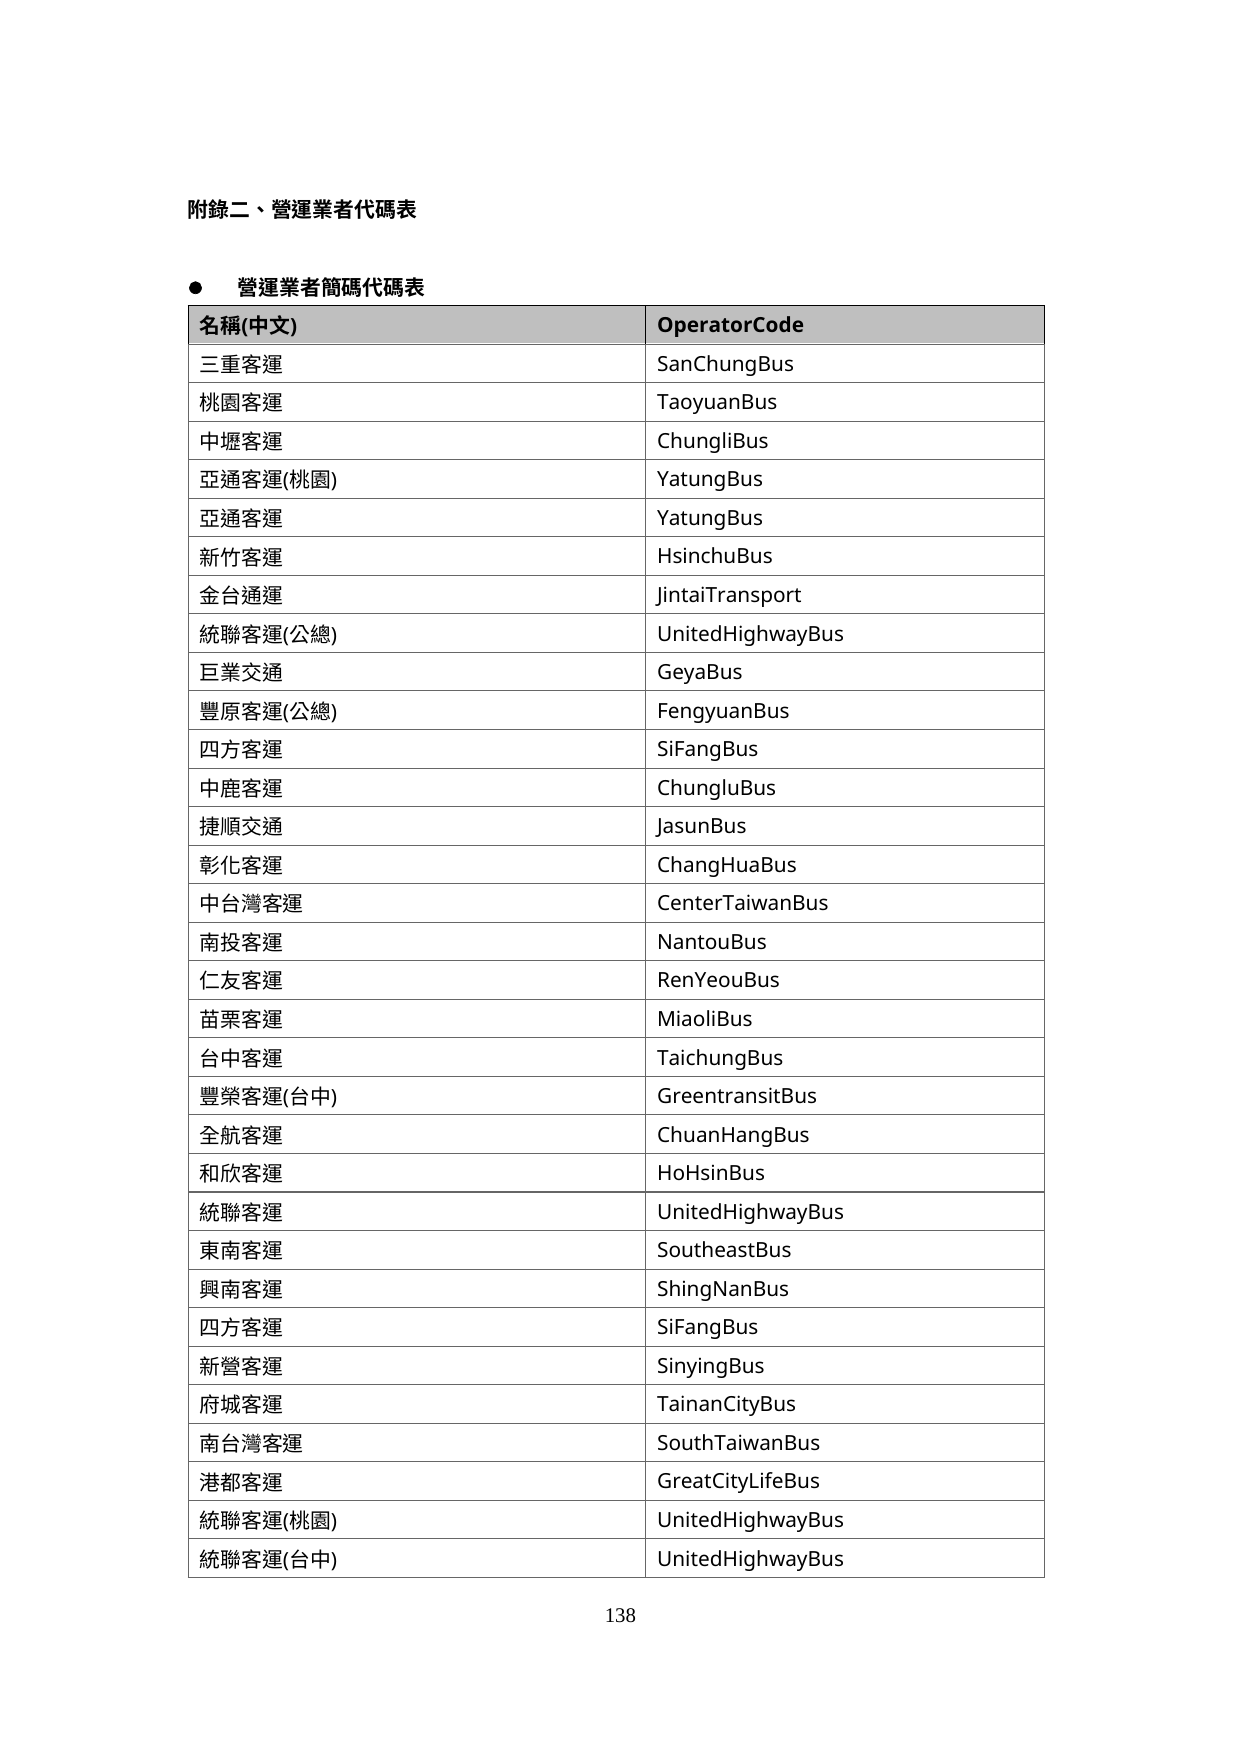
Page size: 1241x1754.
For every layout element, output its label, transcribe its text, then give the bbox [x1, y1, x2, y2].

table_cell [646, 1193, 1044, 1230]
list 營運業者簡碼代碼表 [187, 267, 1053, 305]
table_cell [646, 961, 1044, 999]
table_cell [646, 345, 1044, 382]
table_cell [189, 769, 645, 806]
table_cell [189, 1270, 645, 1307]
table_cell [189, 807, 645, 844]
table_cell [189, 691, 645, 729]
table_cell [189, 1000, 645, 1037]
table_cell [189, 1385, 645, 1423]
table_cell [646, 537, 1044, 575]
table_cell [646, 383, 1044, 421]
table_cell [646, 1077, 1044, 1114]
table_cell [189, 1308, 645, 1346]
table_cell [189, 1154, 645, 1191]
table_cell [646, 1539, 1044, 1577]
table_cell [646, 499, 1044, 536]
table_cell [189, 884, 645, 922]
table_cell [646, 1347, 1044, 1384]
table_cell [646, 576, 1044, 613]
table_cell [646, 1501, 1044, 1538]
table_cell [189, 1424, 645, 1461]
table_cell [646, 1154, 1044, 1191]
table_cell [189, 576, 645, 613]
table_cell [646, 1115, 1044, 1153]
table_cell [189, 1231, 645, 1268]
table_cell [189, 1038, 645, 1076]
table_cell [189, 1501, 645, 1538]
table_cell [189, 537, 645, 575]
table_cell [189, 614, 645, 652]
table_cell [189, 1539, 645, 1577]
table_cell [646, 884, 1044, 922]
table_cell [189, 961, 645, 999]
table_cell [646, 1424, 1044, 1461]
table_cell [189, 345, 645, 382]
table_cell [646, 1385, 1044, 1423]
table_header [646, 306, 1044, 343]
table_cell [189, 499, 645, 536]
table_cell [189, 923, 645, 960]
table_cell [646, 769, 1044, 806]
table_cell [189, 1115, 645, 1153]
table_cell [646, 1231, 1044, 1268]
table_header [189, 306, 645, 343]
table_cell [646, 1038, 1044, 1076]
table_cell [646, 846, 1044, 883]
subtitle 附錄二、營運業者代碼表 [187, 193, 1053, 223]
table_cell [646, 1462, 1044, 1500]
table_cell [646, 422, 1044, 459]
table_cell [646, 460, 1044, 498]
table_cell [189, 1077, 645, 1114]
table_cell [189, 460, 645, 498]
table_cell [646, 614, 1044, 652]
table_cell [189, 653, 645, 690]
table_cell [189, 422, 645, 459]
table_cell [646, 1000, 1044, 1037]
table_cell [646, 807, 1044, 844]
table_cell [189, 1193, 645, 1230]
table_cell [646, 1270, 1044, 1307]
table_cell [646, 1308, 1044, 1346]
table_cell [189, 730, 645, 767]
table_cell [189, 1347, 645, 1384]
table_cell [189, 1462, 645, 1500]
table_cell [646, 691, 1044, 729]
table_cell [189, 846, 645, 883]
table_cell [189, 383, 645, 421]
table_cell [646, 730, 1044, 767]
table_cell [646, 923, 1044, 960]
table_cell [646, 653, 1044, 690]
